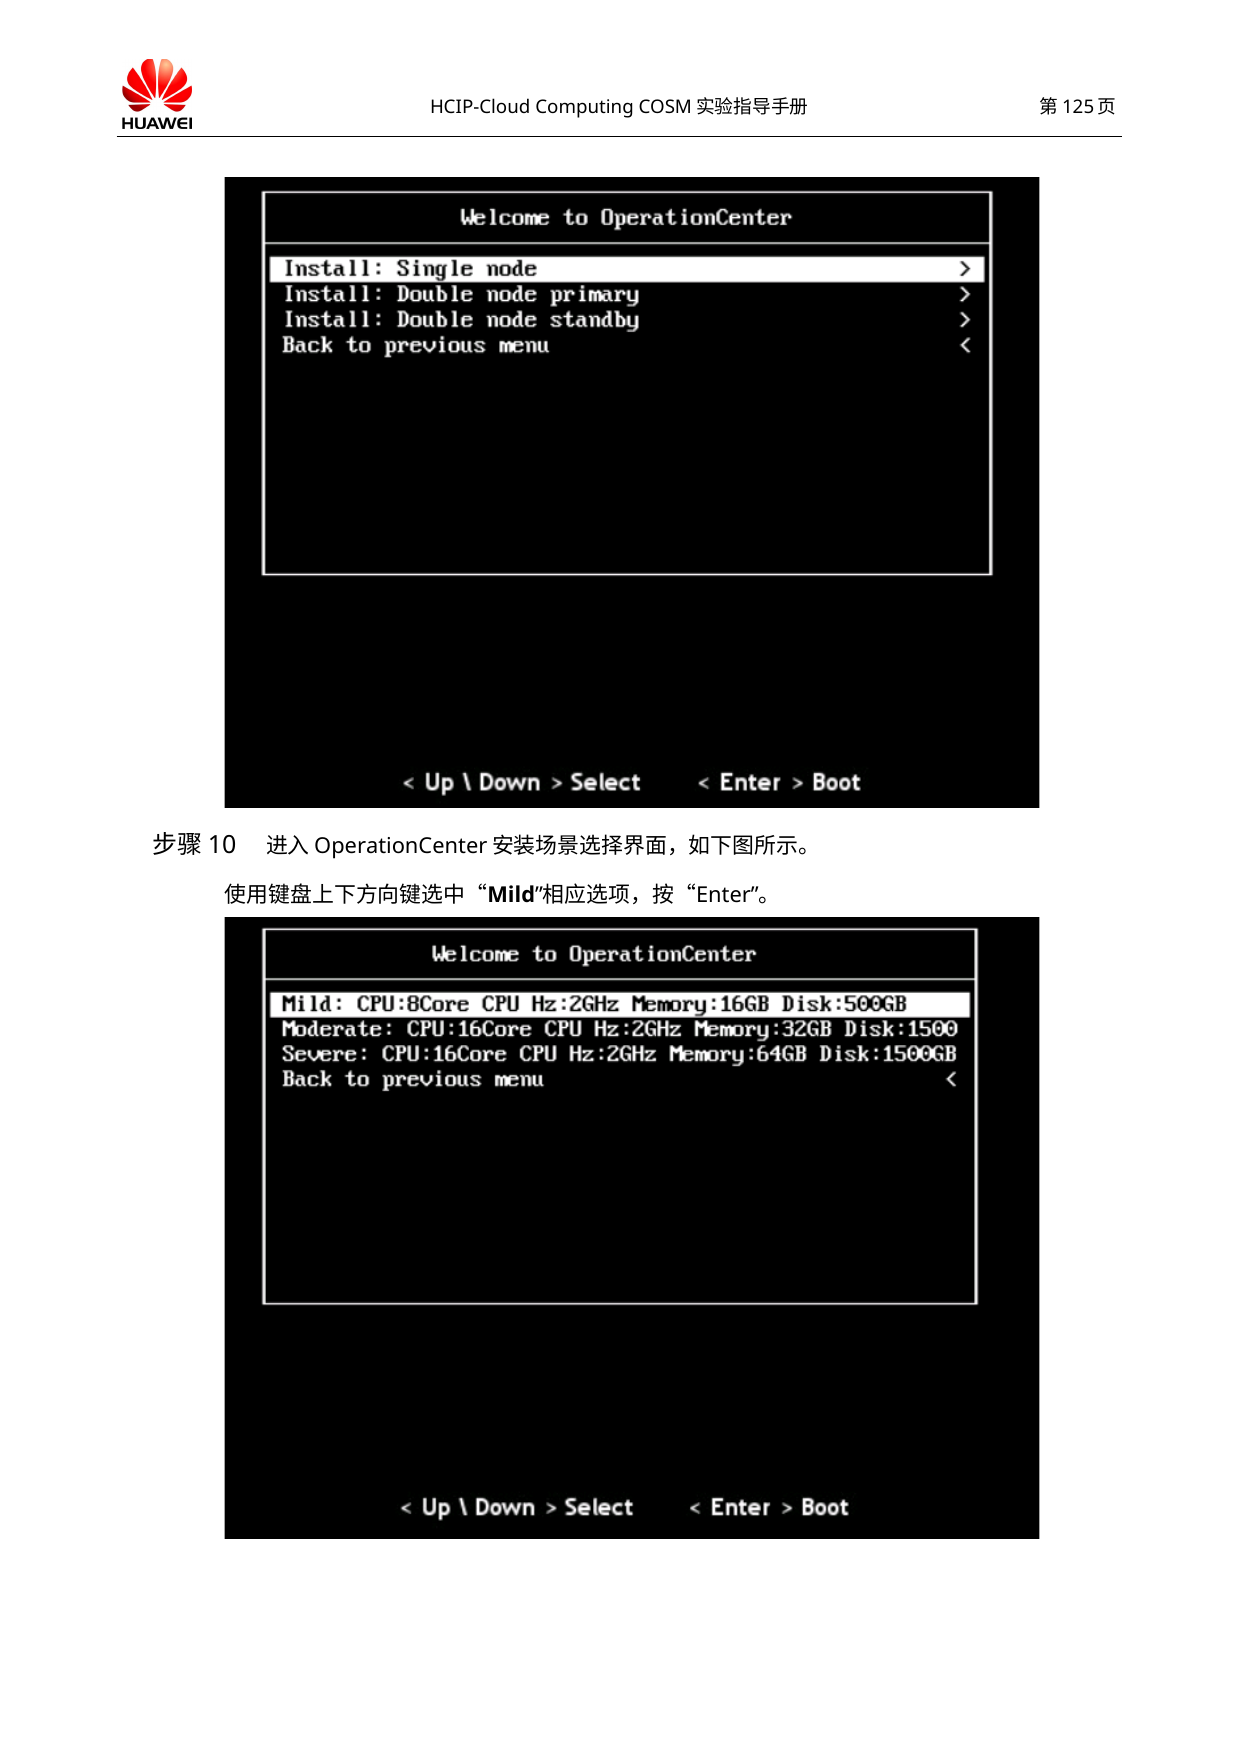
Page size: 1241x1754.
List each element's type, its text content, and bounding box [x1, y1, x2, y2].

text 使用键盘上下方向键选中“Mild”相应选项，按“Enter”。 [224, 877, 1122, 909]
picture [224, 177, 1040, 808]
picture [122, 59, 192, 129]
text 进入OperationCenter安装场景选择界面，如下图所示。 [236, 824, 1122, 861]
picture [224, 917, 1040, 1539]
